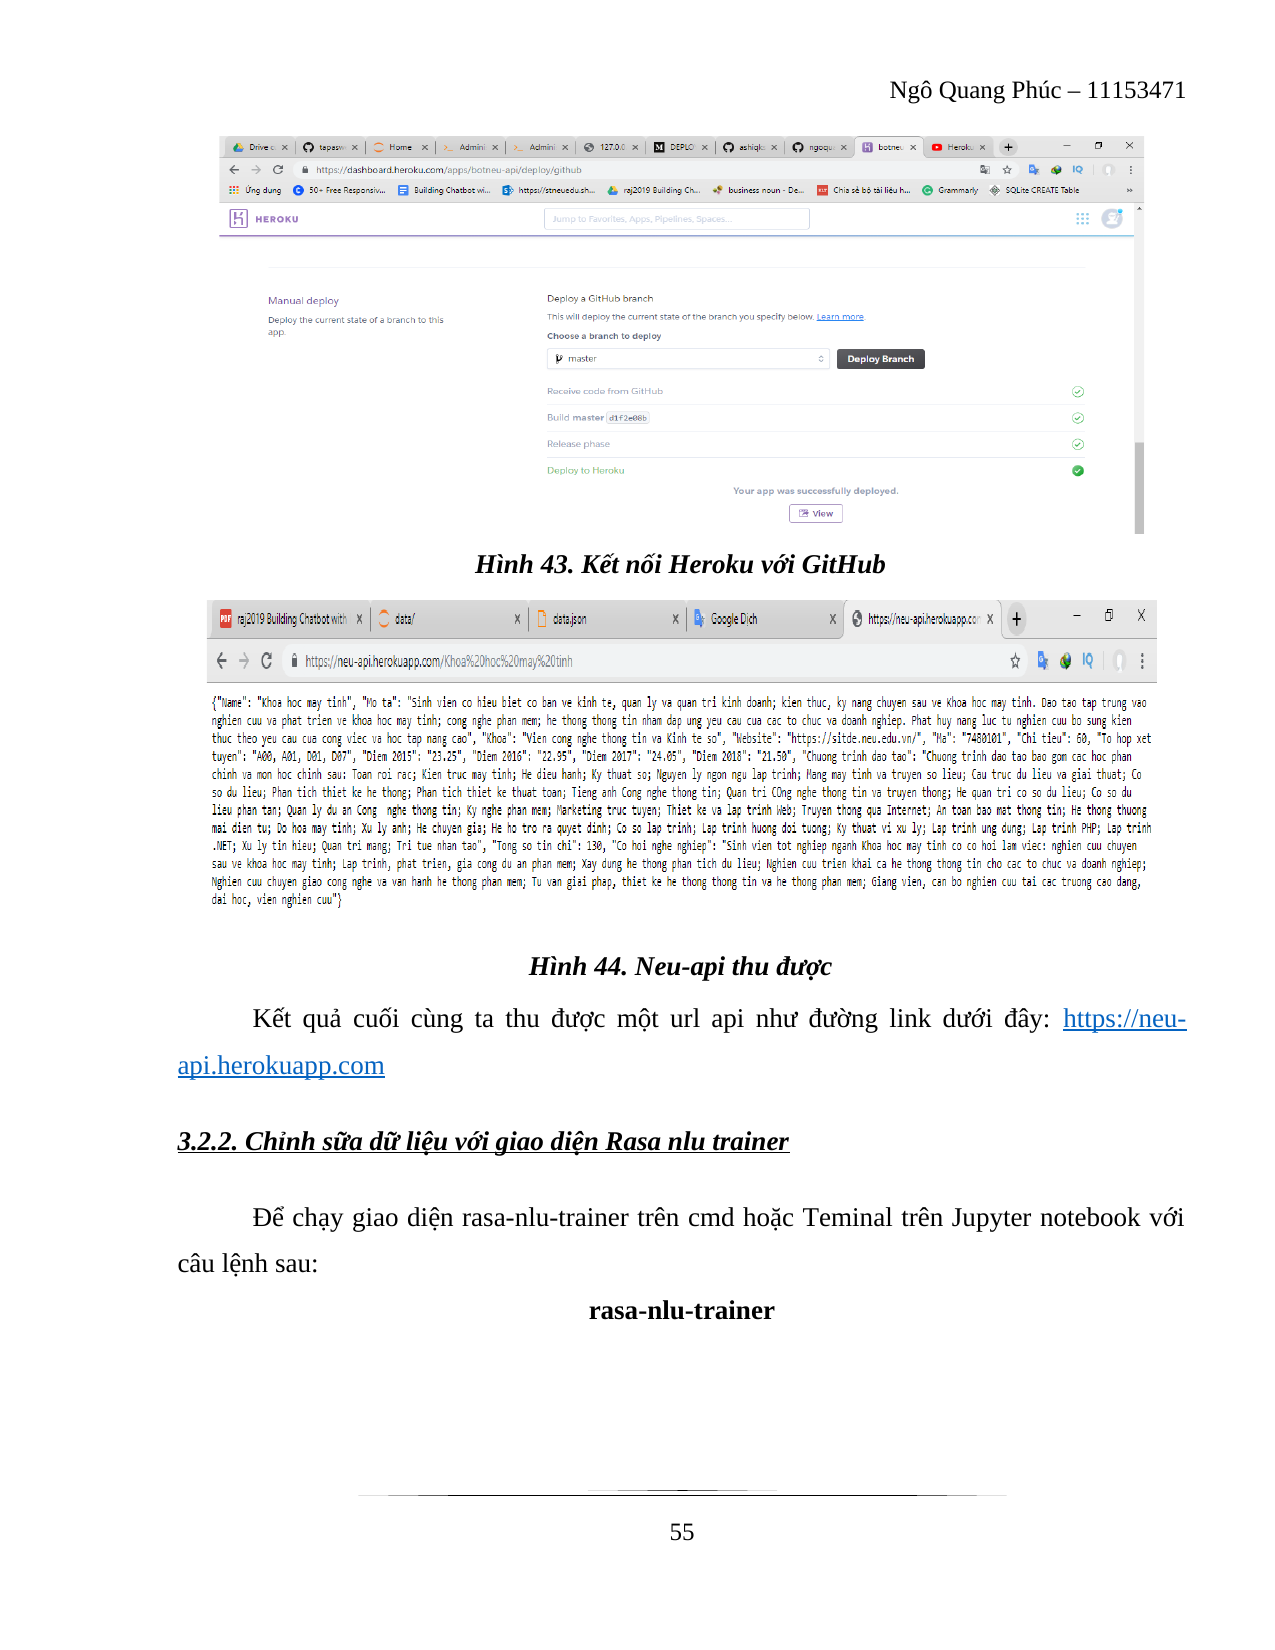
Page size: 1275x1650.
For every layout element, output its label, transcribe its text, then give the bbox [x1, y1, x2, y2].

text Để chạy giao diện rasa-nlu-trainer trên cmd hoặc Teminal trên Jupyter notebook với câu lệnh sau: [177, 1201, 1186, 1278]
picture [219, 136, 1145, 534]
text rasa-nlu-trainer [177, 1294, 1186, 1325]
text Hình 43. Kết nối Heroku với GitHub [177, 548, 1186, 579]
subtitle 3.2.2. Chỉnh sữa dữ liệu với giao diện Rasa nlu trainer [177, 1125, 1186, 1156]
picture [206, 600, 1157, 936]
text Hình 44. Neu-api thu được [177, 950, 1186, 981]
text Kết quả cuối cùng ta thu được một url api như đường link dưới đây: https://neu-api.herokuapp.com [177, 1002, 1186, 1080]
